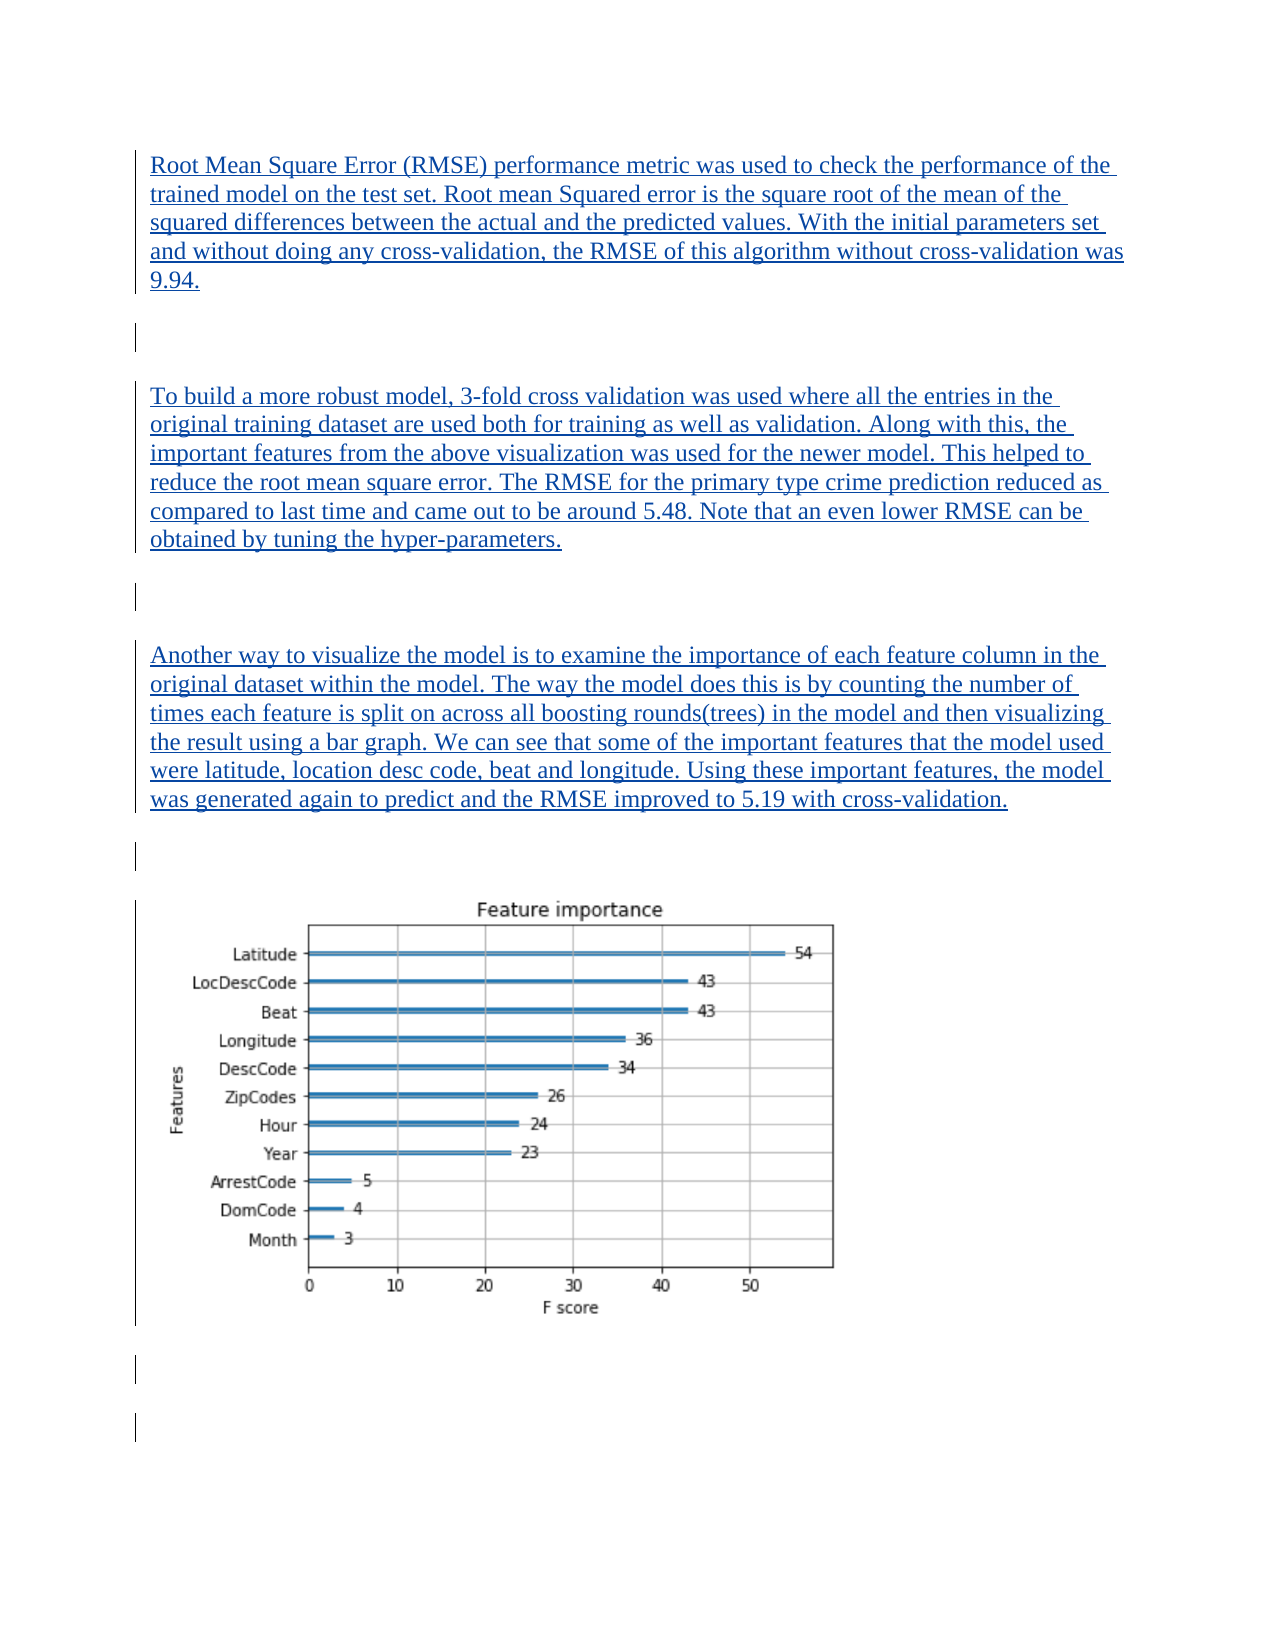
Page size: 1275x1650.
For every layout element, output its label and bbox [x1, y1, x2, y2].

picture [150, 900, 896, 1327]
